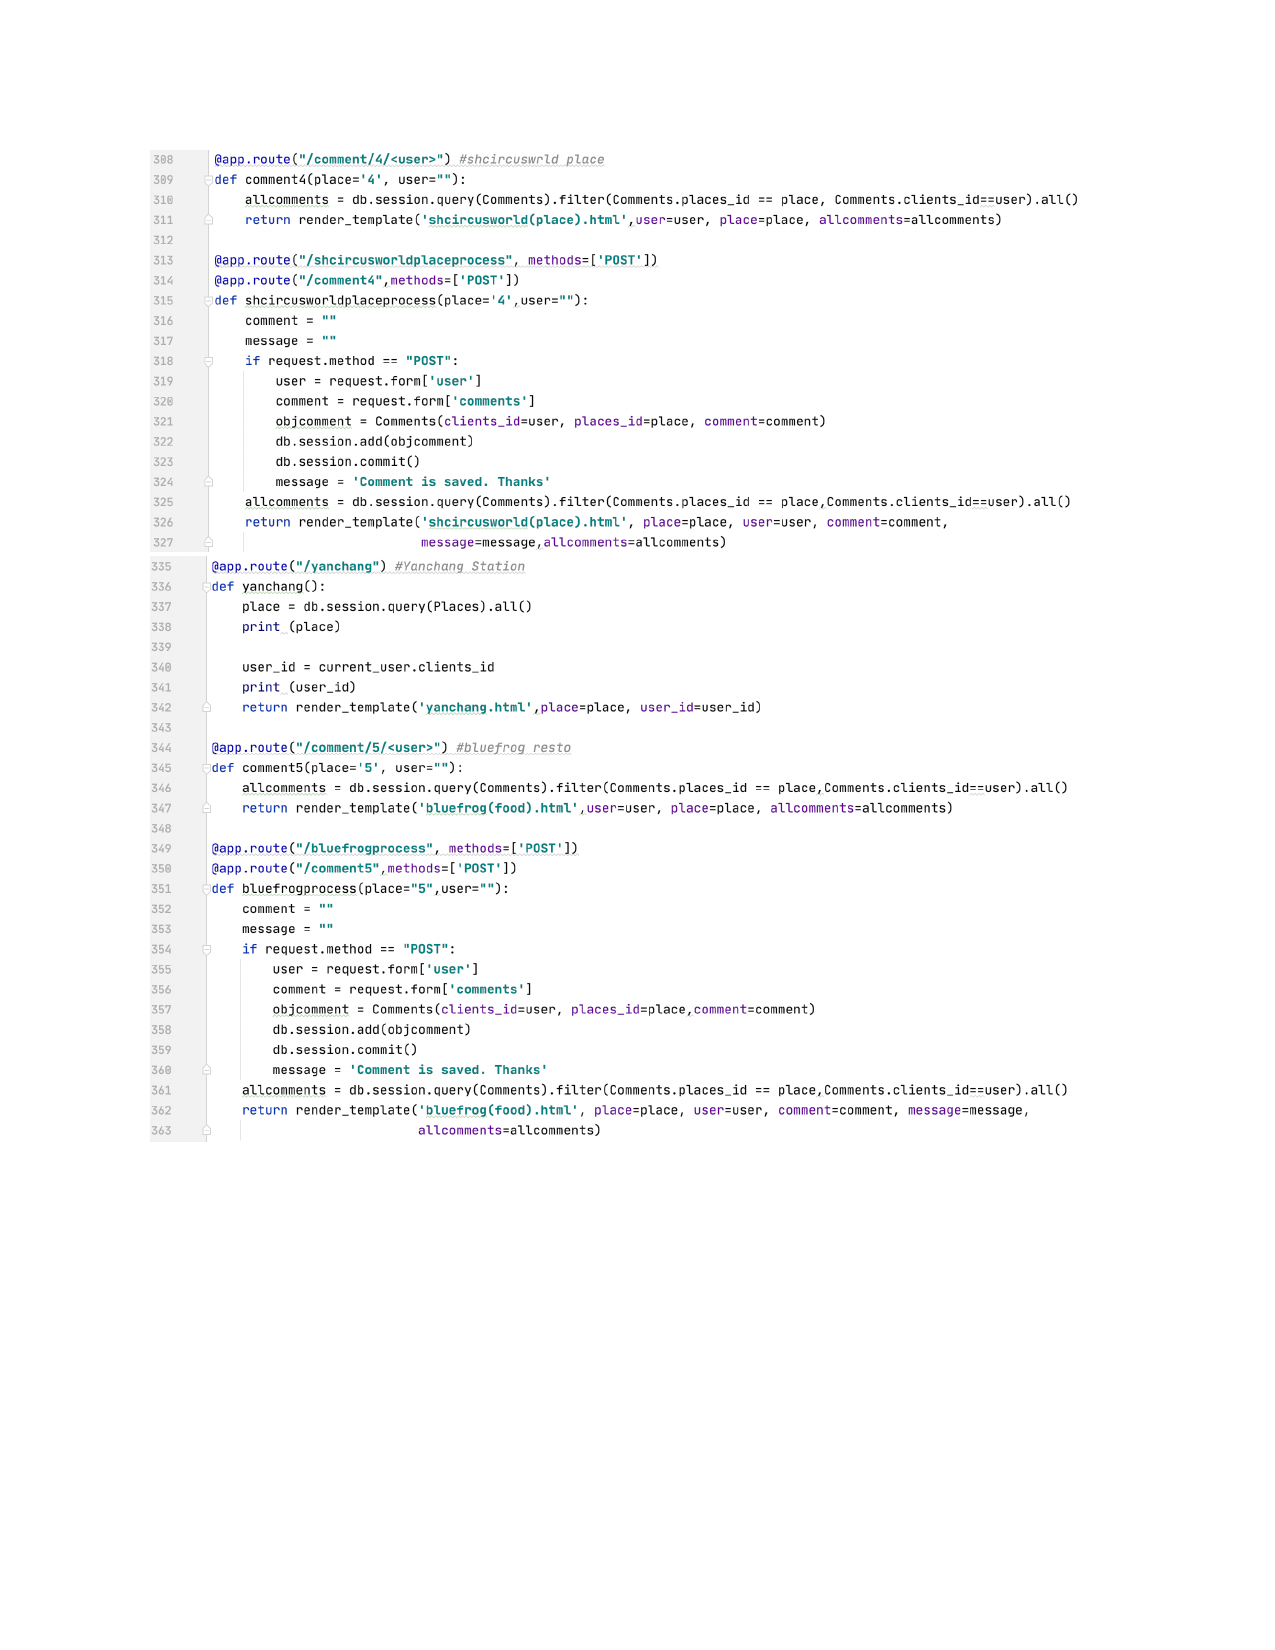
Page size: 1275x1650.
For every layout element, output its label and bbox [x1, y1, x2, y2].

picture [150, 556, 1125, 1142]
picture [150, 150, 1125, 552]
